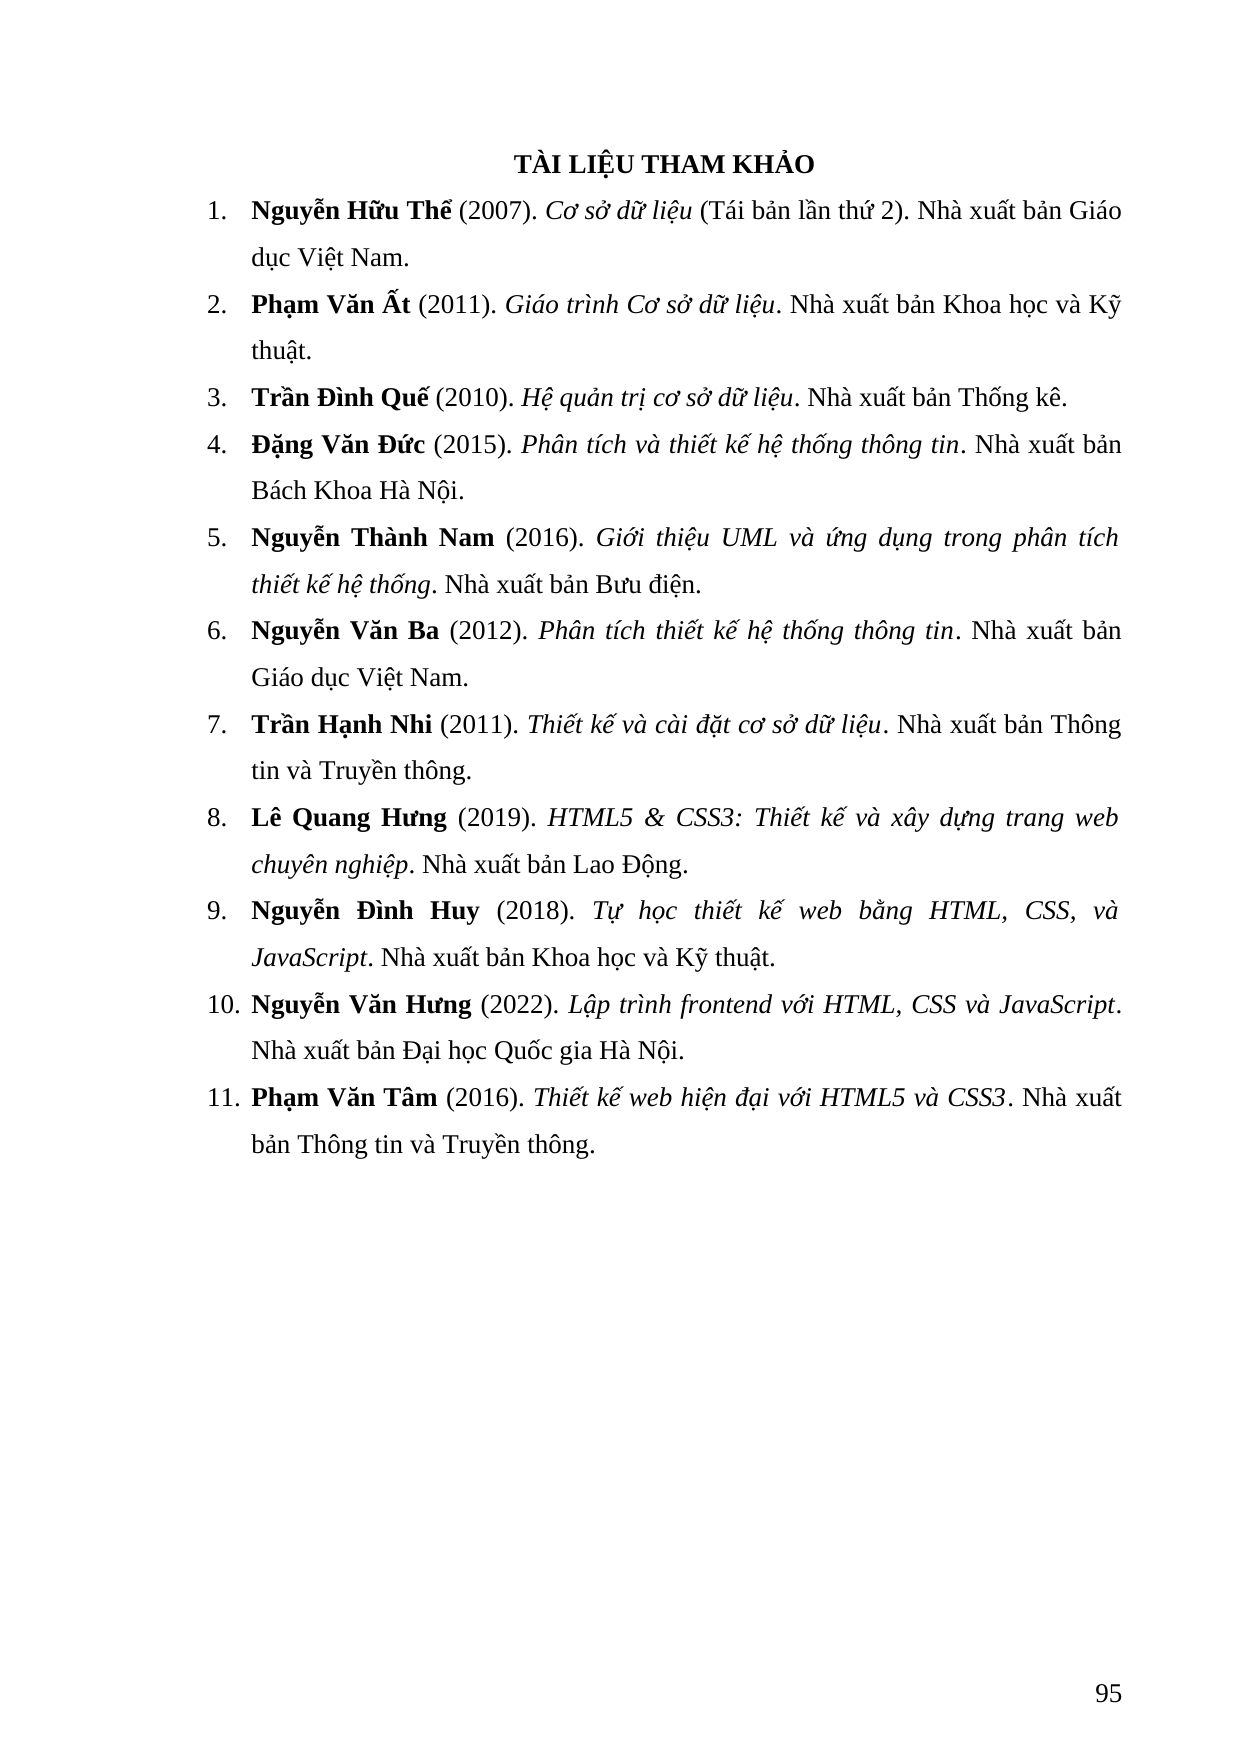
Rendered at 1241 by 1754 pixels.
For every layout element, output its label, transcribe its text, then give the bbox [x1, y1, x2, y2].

subtitle TÀI LIỆU THAM KHẢO [207, 148, 1122, 179]
list Trần Hạnh Nhi (2011). Thiết kế và cài đặt cơ sở dữ liệu. Nhà xuất bản Thông tin và Truyền thông. [207, 708, 1122, 786]
list Trần Đình Quế (2010). Hệ quản trị cơ sở dữ liệu. Nhà xuất bản Thống kê. [207, 381, 1122, 412]
list Phạm Văn Tâm (2016). Thiết kế web hiện đại với HTML5 và CSS3. Nhà xuất bản Thông tin và Truyền thông. [207, 1081, 1122, 1159]
list Phạm Văn Ất (2011). Giáo trình Cơ sở dữ liệu. Nhà xuất bản Khoa học và Kỹ thuật. [207, 288, 1122, 366]
list Lê Quang Hưng (2019). HTML5 & CSS3: Thiết kế và xây dựng trang web chuyên nghiệp. Nhà xuất bản Lao Động. [207, 801, 1122, 879]
list Nguyễn Hữu Thể (2007). Cơ sở dữ liệu (Tái bản lần thứ 2). Nhà xuất bản Giáo dục Việt Nam. [207, 194, 1122, 272]
list Nguyễn Thành Nam (2016). Giới thiệu UML và ứng dụng trong phân tích thiết kế hệ thống. Nhà xuất bản Bưu điện. [207, 521, 1122, 599]
list Nguyễn Đình Huy (2018). Tự học thiết kế web bằng HTML, CSS, và JavaScript. Nhà xuất bản Khoa học và Kỹ thuật. [207, 894, 1122, 972]
list Nguyễn Văn Ba (2012). Phân tích thiết kế hệ thống thông tin. Nhà xuất bản Giáo dục Việt Nam. [207, 614, 1122, 692]
list Đặng Văn Đức (2015). Phân tích và thiết kế hệ thống thông tin. Nhà xuất bản Bách Khoa Hà Nội. [207, 428, 1122, 506]
list Nguyễn Văn Hưng (2022). Lập trình frontend với HTML, CSS và JavaScript. Nhà xuất bản Đại học Quốc gia Hà Nội. [207, 988, 1122, 1066]
